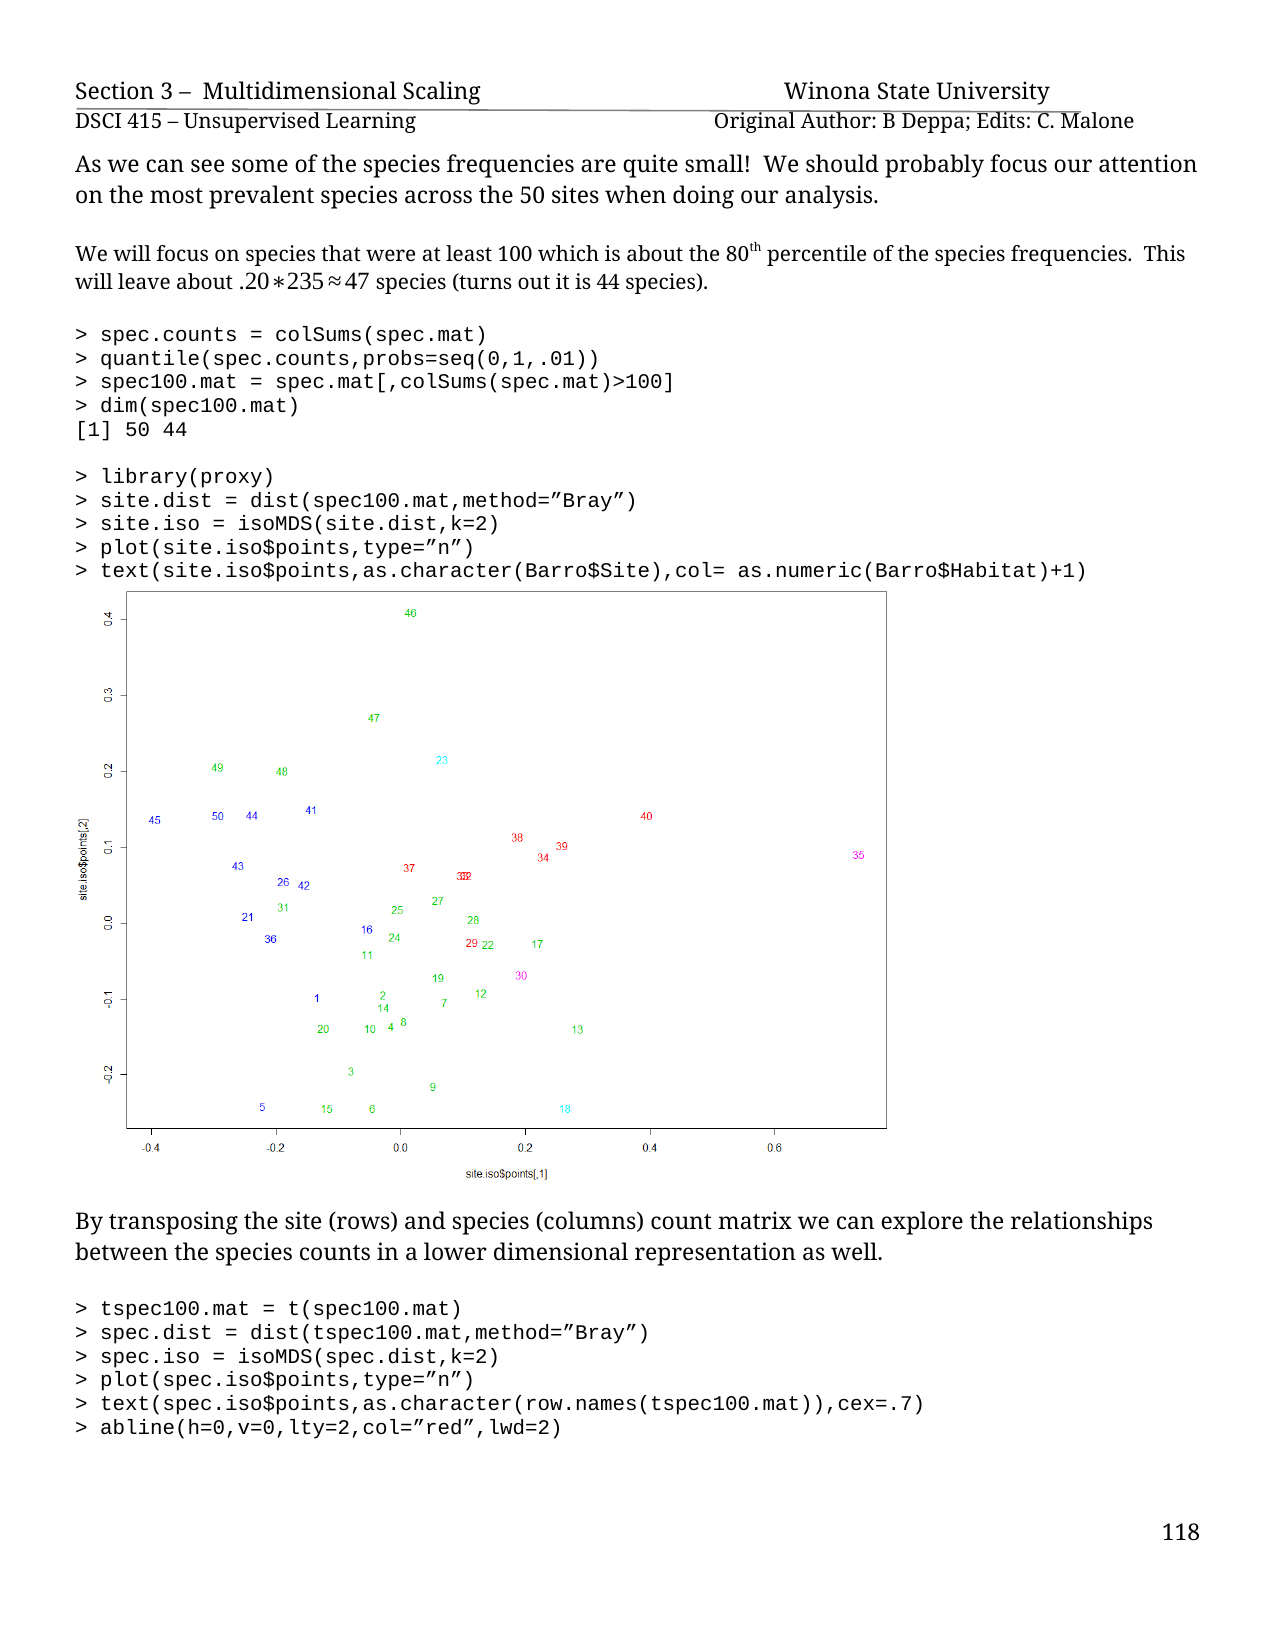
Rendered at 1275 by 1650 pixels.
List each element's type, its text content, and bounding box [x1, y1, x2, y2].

text > abline(h=0,v=0,lty=2,col=”red”,lwd=2) [75, 1417, 1200, 1440]
text > library(proxy) > site.dist = dist(spec100.mat,method=”Bray”) [75, 466, 1200, 513]
text We will focus on species that were at least 100 which is about the 80th percentile of the species frequencies. This will leave about species (turns out it is 44 species). [75, 239, 1200, 296]
text > quantile(spec.counts,probs=seq(0,1,.01)) [75, 348, 1200, 371]
text > text(site.iso$points,as.character(Barro$Site),col= as.numeric(Barro$Habitat)+1) [75, 561, 1200, 584]
text By transposing the site (rows) and species (columns) count matrix we can explore the relationships between the species counts in a lower dimensional representation as well. [75, 1205, 1200, 1267]
text > site.iso = isoMDS(site.dist,k=2) [75, 513, 1200, 537]
text > spec.iso = isoMDS(spec.dist,k=2) [75, 1346, 1200, 1369]
text > spec.counts = colSums(spec.mat) [75, 324, 1200, 348]
picture [75, 584, 889, 1181]
text > spec.dist = dist(tspec100.mat,method=”Bray”) [75, 1322, 1200, 1346]
text > plot(spec.iso$points,type=”n”) [75, 1369, 1200, 1393]
text [1] 50 44 [75, 419, 1200, 442]
text As we can see some of the species frequencies are quite small! We should probably focus our attention on the most prevalent species across the 50 sites when doing our analysis. [75, 148, 1200, 210]
text > text(spec.iso$points,as.character(row.names(tspec100.mat)),cex=.7) [75, 1393, 1200, 1417]
text > spec100.mat = spec.mat[,colSums(spec.mat)>100] [75, 371, 1200, 395]
text > tspec100.mat = t(spec100.mat) [75, 1298, 1200, 1322]
text > plot(site.iso$points,type=”n”) [75, 537, 1200, 561]
text > dim(spec100.mat) [75, 395, 1200, 419]
